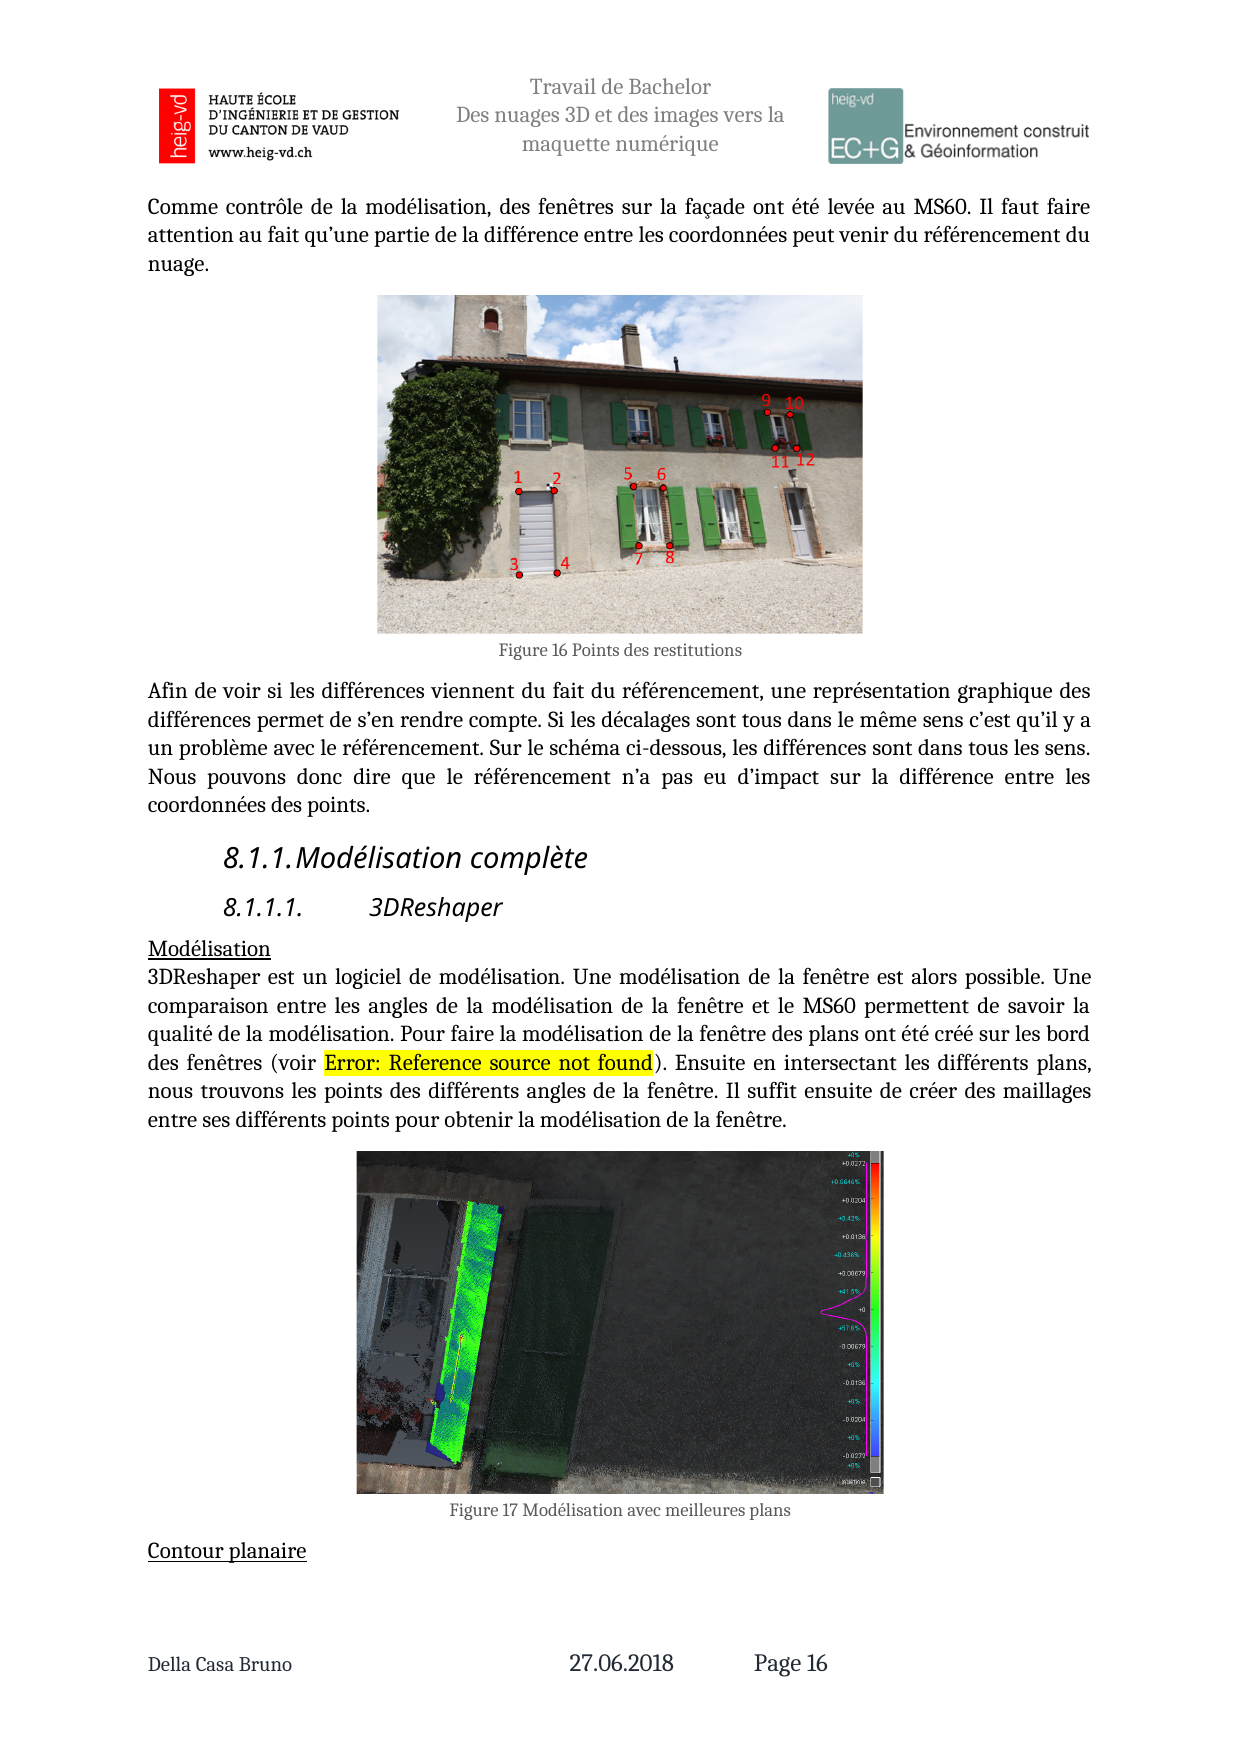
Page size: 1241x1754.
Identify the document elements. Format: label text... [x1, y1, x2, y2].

text Afin de voir si les différences viennent du fait du référencement, une représentation graphique des différences permet de s’en rendre compte. Si les décalages sont tous dans le même sens c’est qu’il y a un problème avec le référencement. Sur le schéma ci-dessous, les différences sont dans tous les sens. Nous pouvons donc dire que le référencement n’a pas eu d’impact sur la différence entre les coordonnées des points. [148, 678, 1093, 818]
text Figure 17 Modélisation avec meilleures plans [148, 1500, 1093, 1521]
text Modélisation [148, 936, 1093, 962]
picture [147, 87, 410, 165]
subtitle 3DReshaper [223, 889, 1093, 923]
text Figure 16 Points des restitutions [148, 640, 1093, 661]
picture [827, 87, 1093, 165]
text Comme contrôle de la modélisation, des fenêtres sur la façade ont été levée au MS60. Il faut faire attention au fait qu’une partie de la différence entre les coordonnées peut venir du référencement du nuage. [148, 194, 1093, 277]
subtitle Modélisation complète [223, 837, 1093, 877]
picture [377, 295, 863, 634]
picture [356, 1151, 884, 1494]
text Contour planaire [148, 1538, 1093, 1564]
